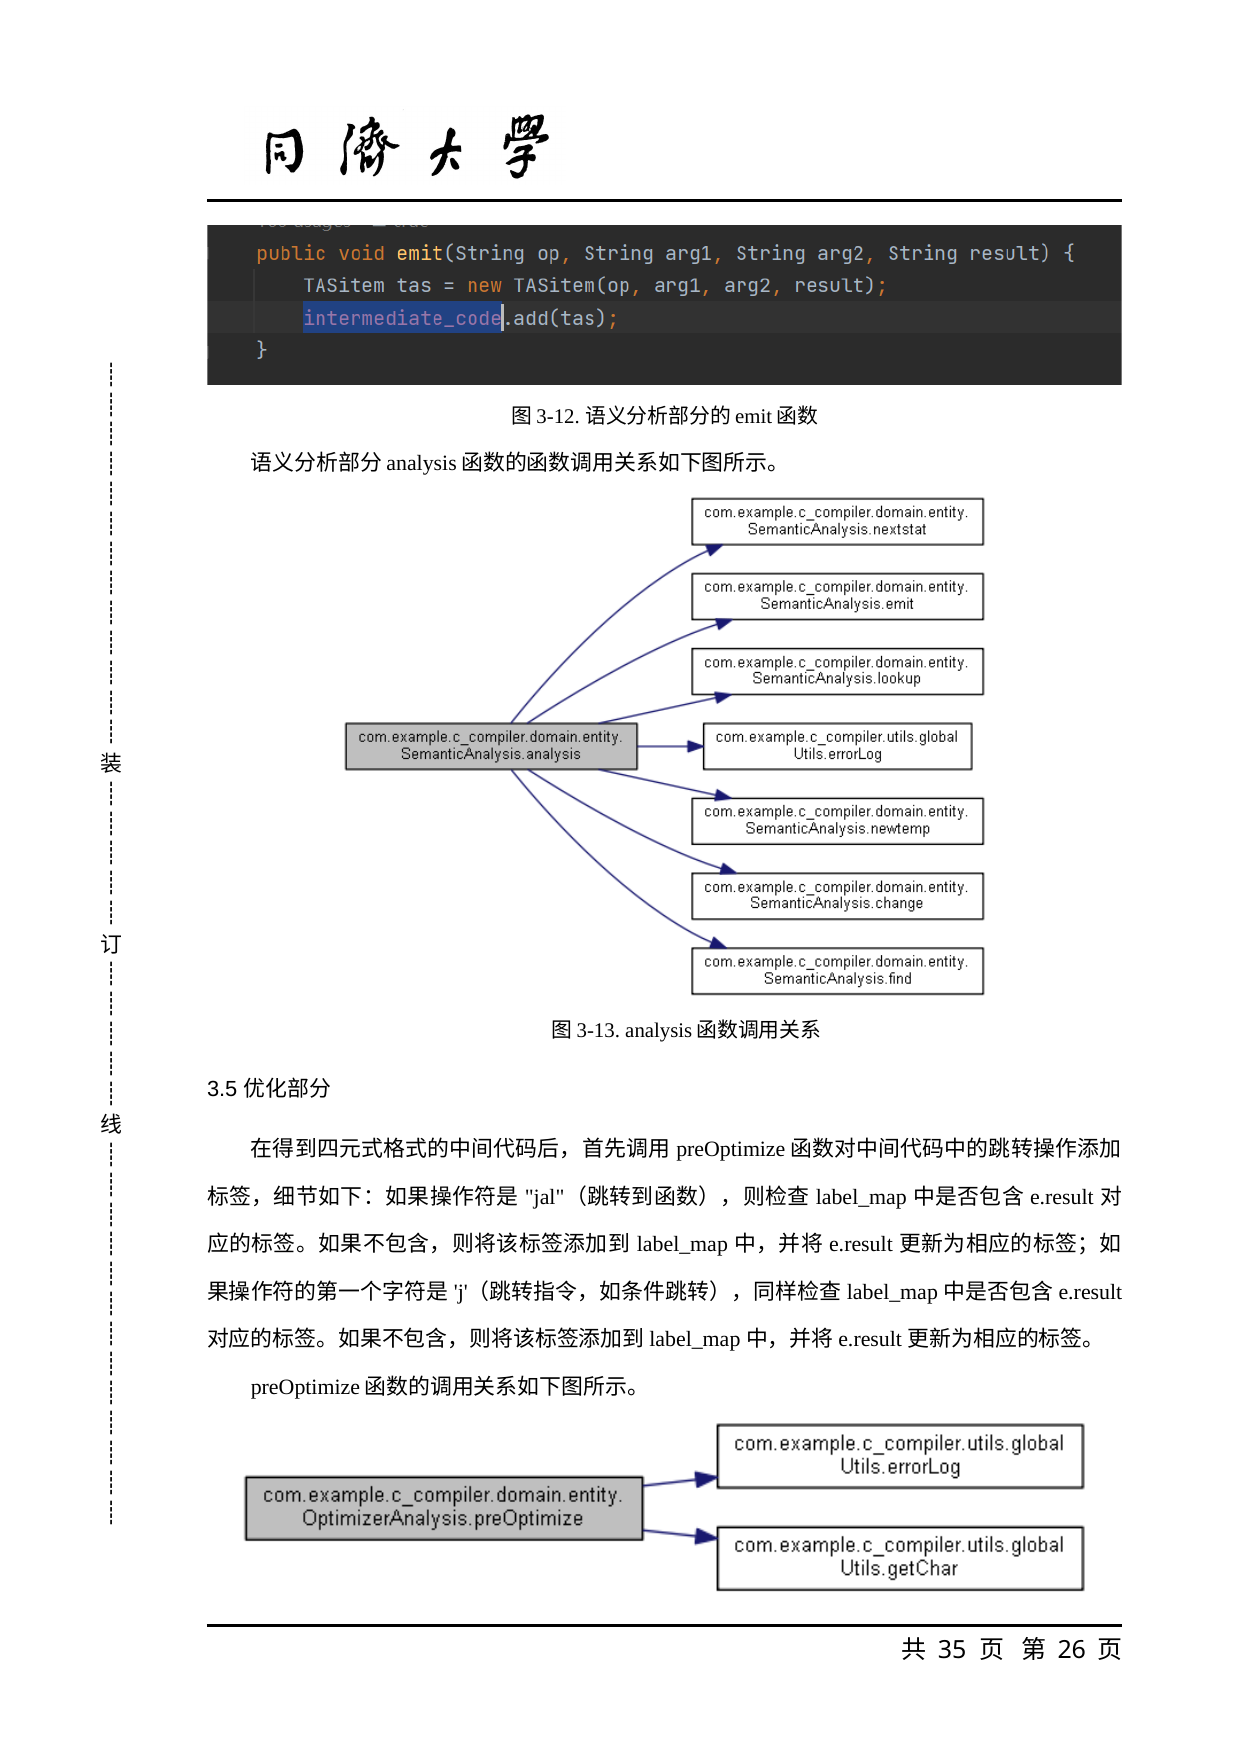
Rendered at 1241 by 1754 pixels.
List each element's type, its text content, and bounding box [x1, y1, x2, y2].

picture [238, 1416, 1091, 1599]
text 语义分析部分analysis函数的函数调用关系如下图所示。 [207, 445, 1122, 476]
picture [207, 225, 1122, 385]
text preOptimize函数的调用关系如下图所示。 [207, 1369, 1122, 1400]
picture [244, 106, 567, 185]
text 图3-12. 语义分析部分的emit函数 [207, 385, 1122, 429]
text 在得到四元式格式的中间代码后，首先调用preOptimize函数对中间代码中的跳转操作添加标签，细节如下：如果操作符是 "jal"（跳转到函数），则检查 label_map 中是否包含 e.result 对应的标签。如果不包含，则将该标签添加到 label_map 中，并将 e.result 更新为相应的标签；如果操作符的第一个字符是 'j'（跳转指令，如条件跳转），同样检查 label_map 中是否包含 e.result 对应的标签。如果不包含，则将该标签添加到 label_map 中，并将 e.result 更新为相应的标签。 [207, 1131, 1122, 1353]
text 图3-13. analysis函数调用关系 [207, 1013, 1122, 1043]
picture [341, 492, 988, 1001]
subtitle 3.5 优化部分 [207, 1071, 1122, 1103]
